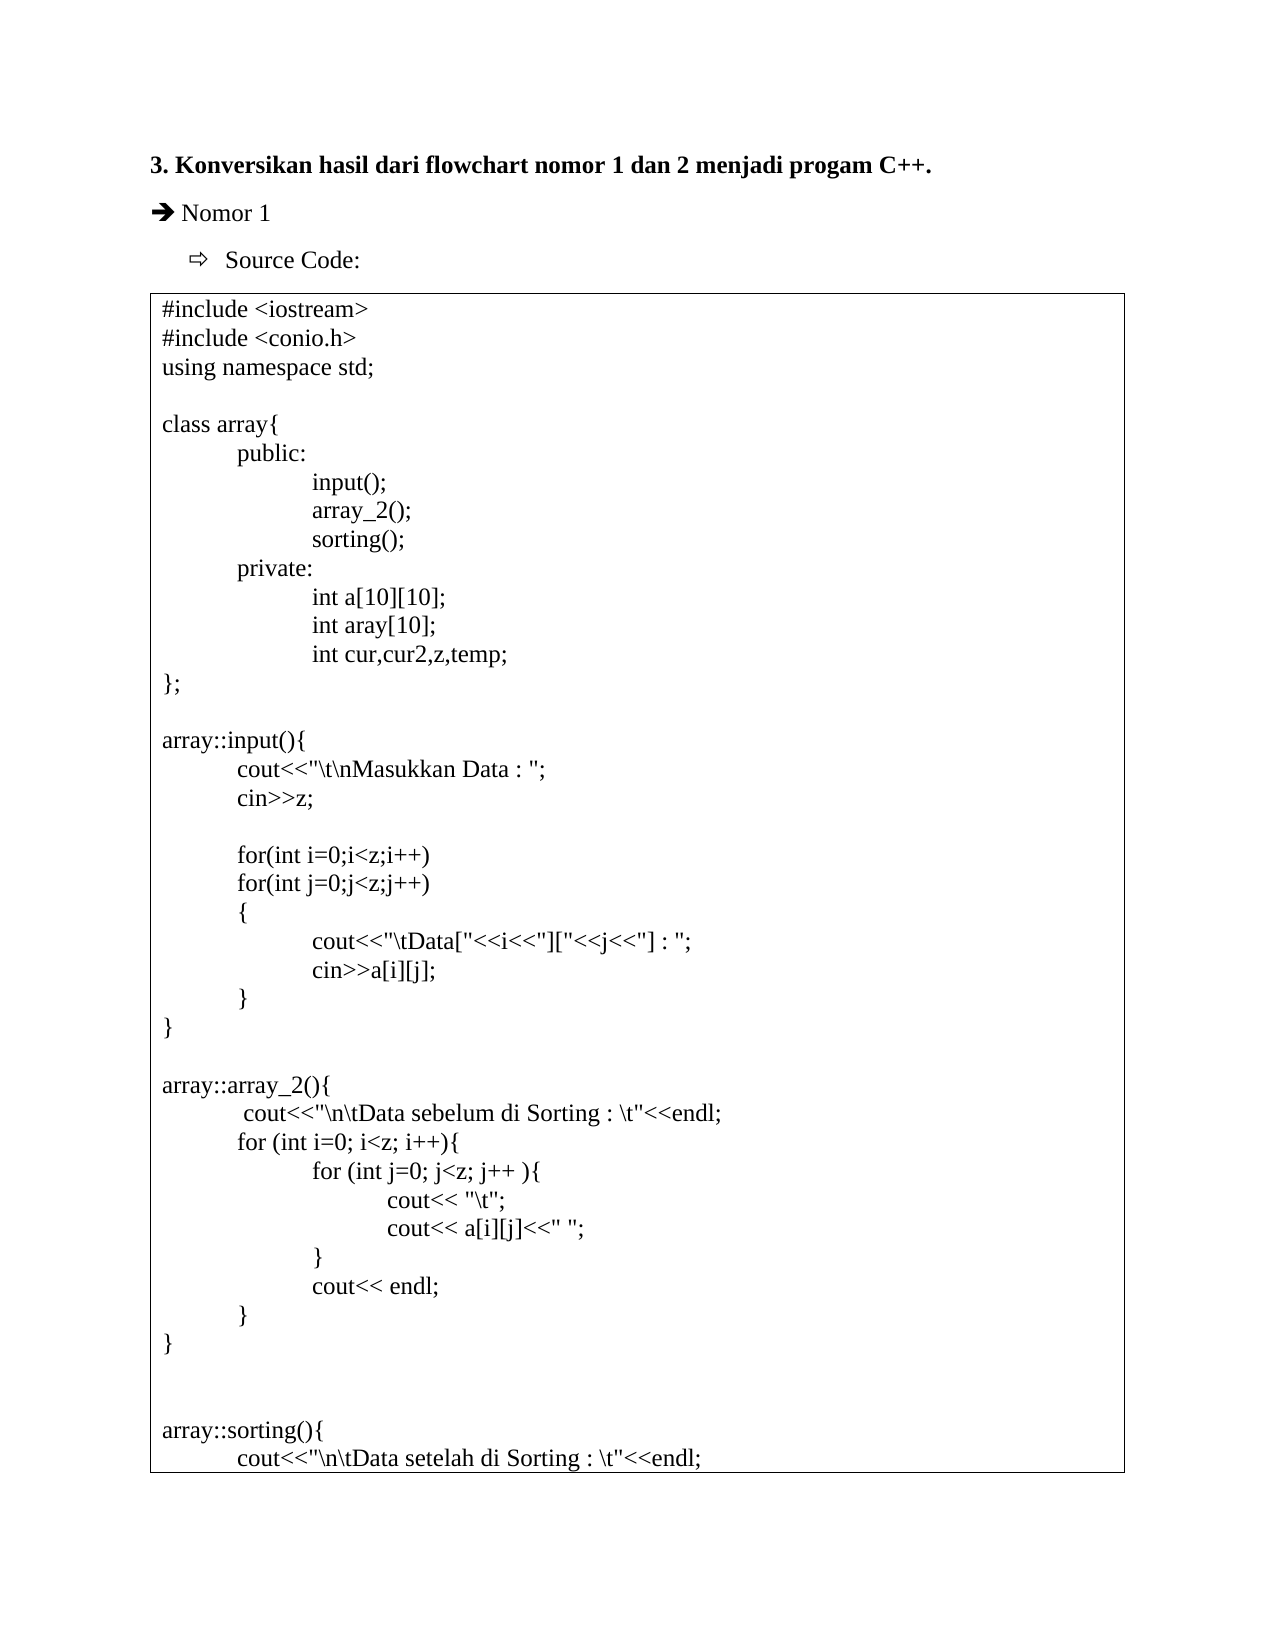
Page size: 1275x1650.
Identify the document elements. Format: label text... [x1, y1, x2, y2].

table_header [151, 294, 1124, 1472]
text Nomor 1 [150, 198, 1125, 226]
list Source Code: [187, 245, 1125, 274]
text 3. Konversikan hasil dari flowchart nomor 1 dan 2 menjadi progam C++. [150, 150, 1125, 179]
